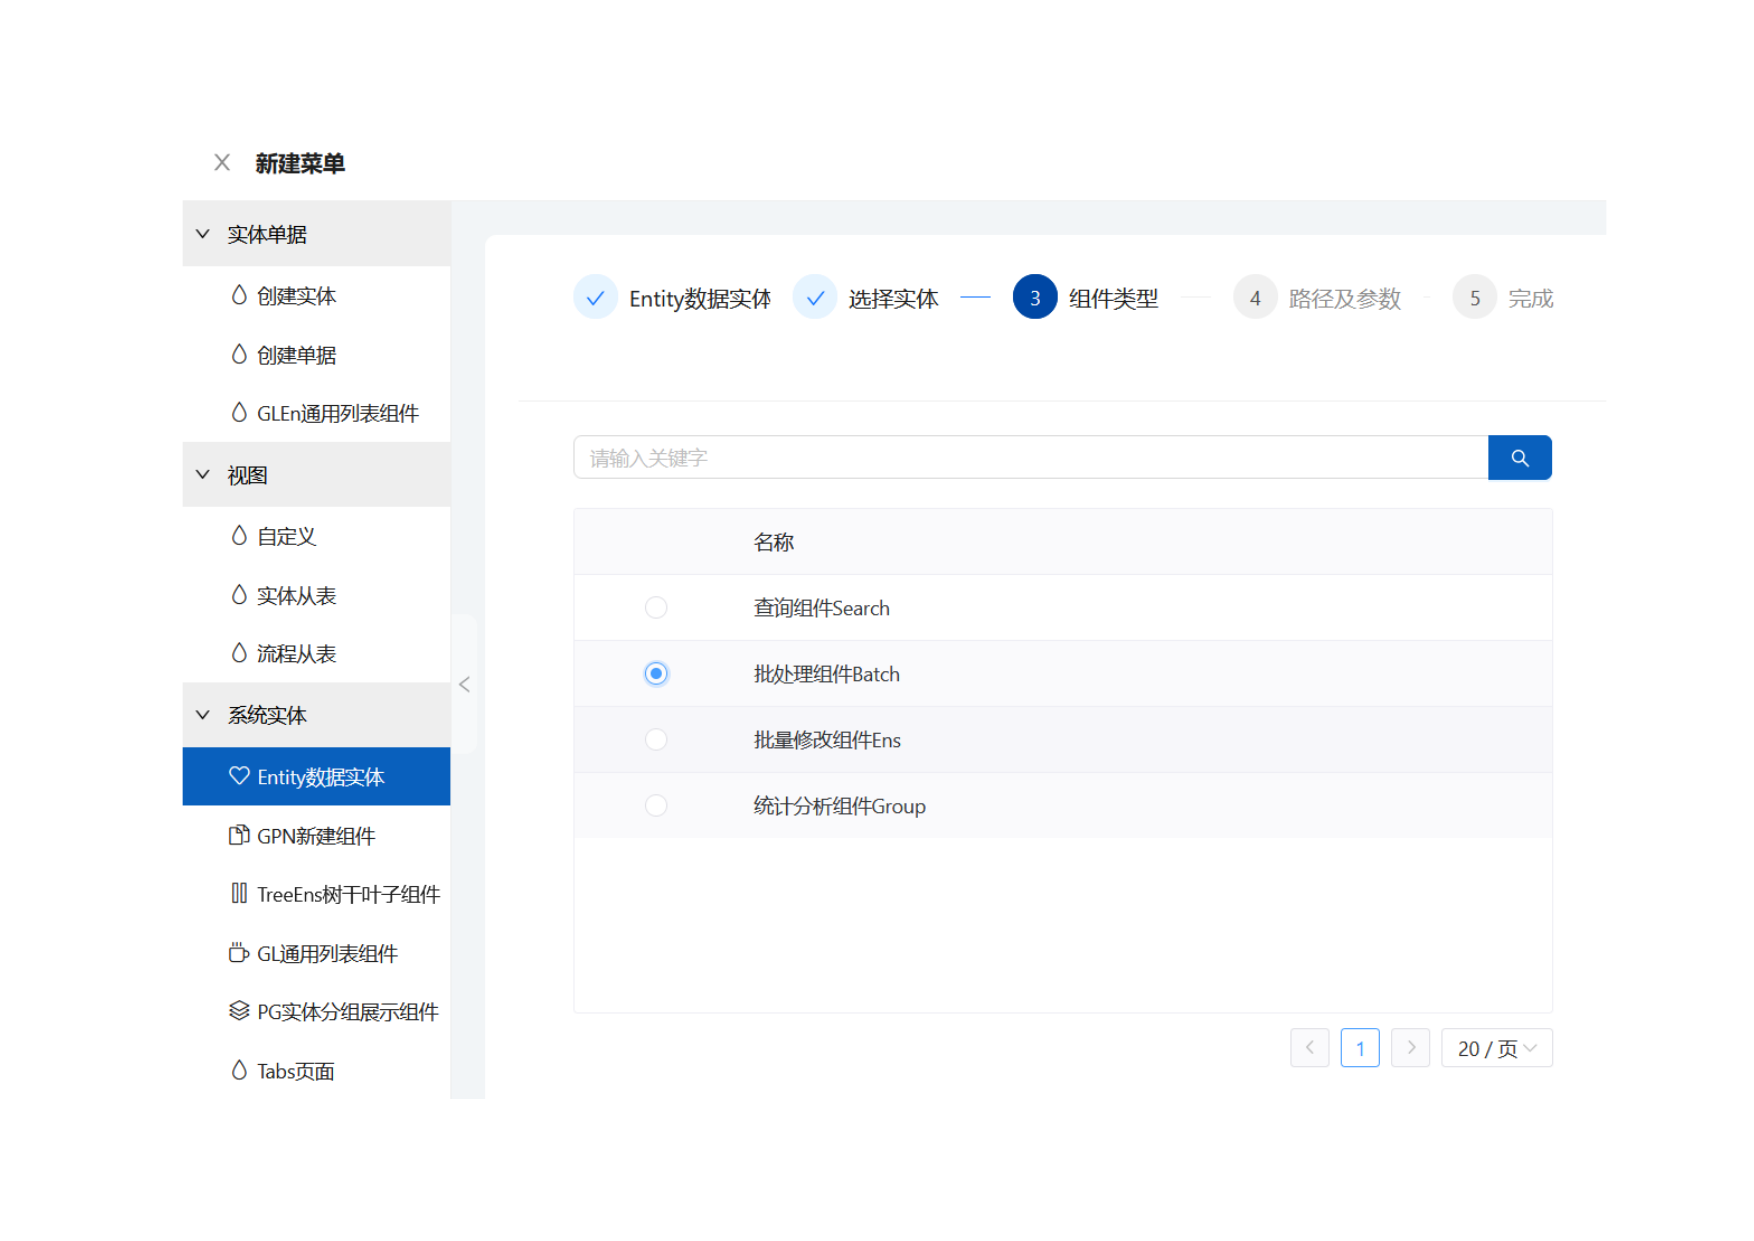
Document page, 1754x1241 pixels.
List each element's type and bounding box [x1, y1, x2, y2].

picture [182, 141, 1607, 1099]
